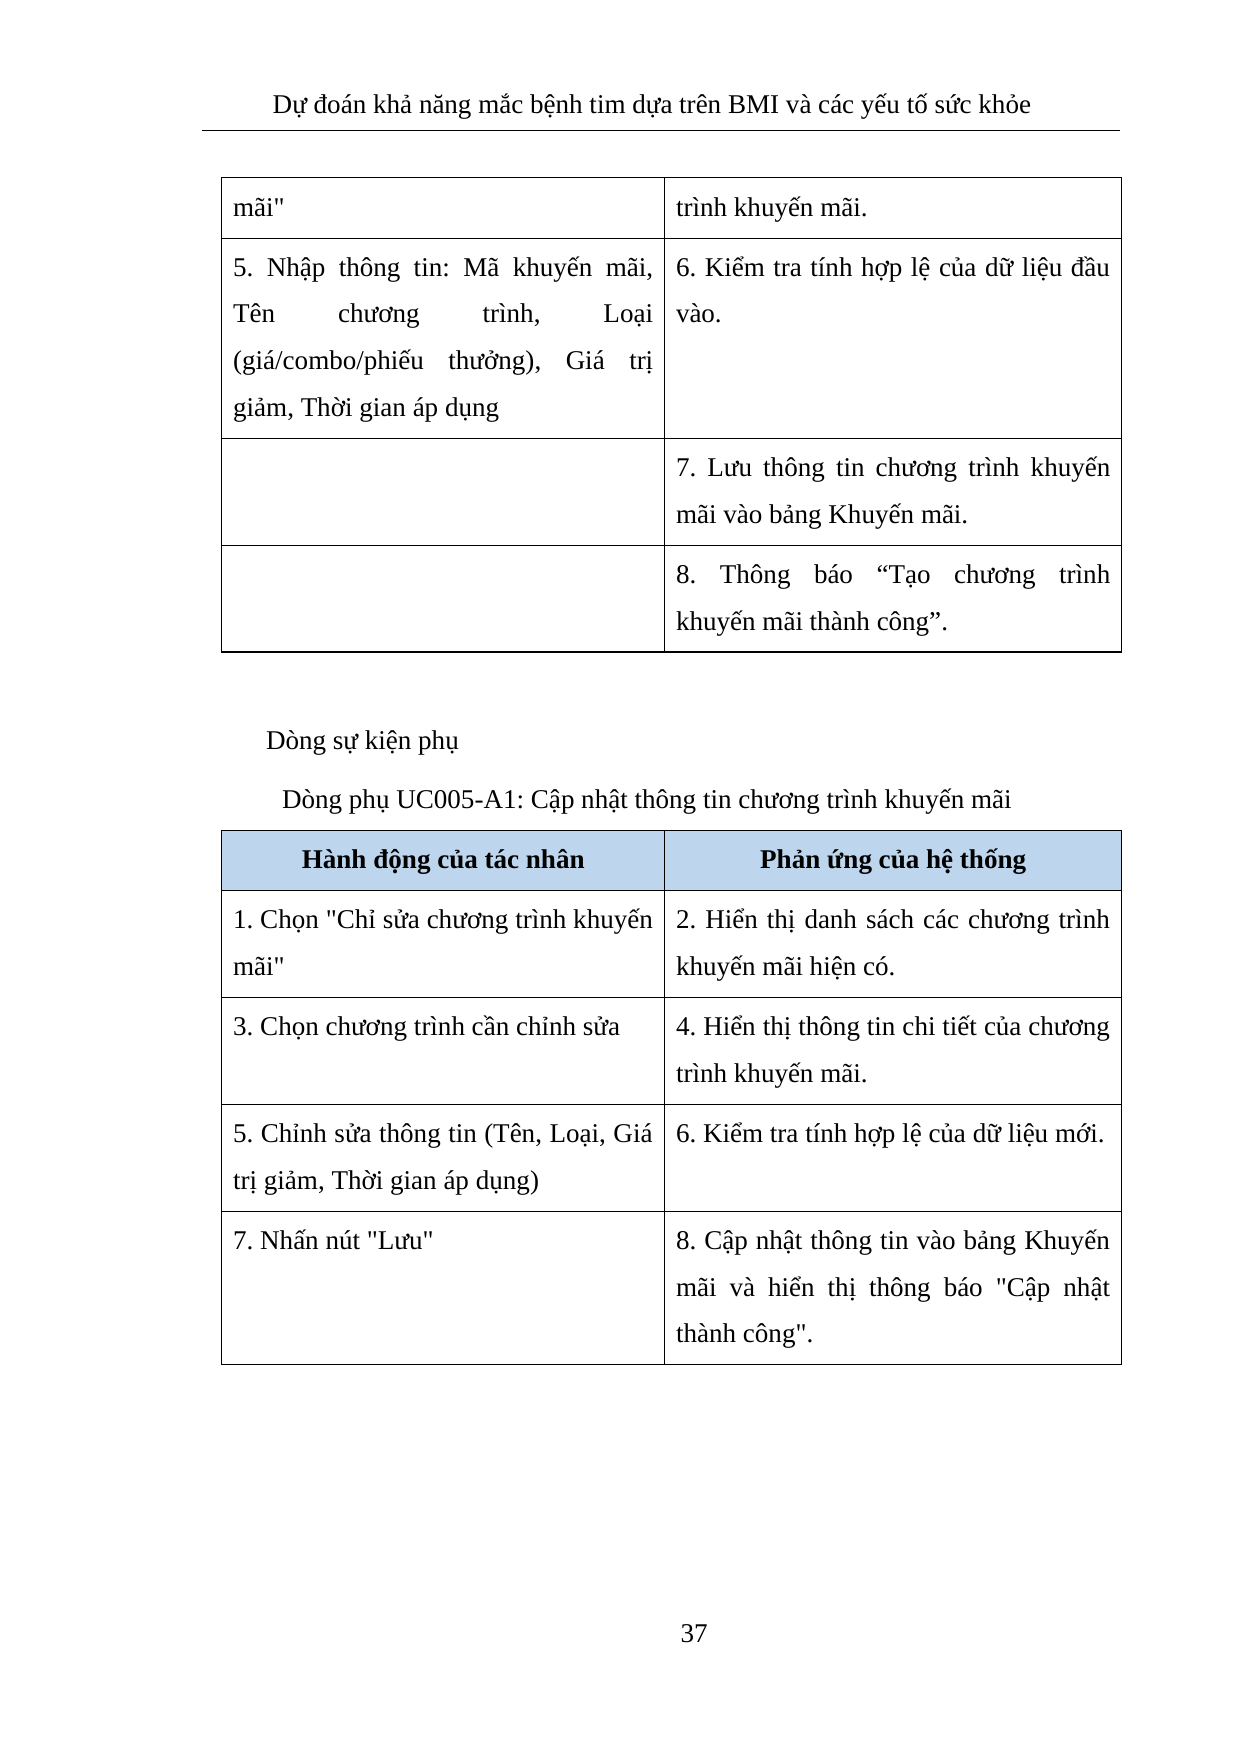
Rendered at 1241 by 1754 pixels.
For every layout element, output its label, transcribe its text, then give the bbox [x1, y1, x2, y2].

table_cell 3. Chọn chương trình cần chỉnh sửa [222, 998, 664, 1104]
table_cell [222, 178, 664, 237]
table_cell [222, 546, 664, 651]
table_cell 4. Hiển thị thông tin chi tiết của chương trình khuyến mãi. [665, 998, 1121, 1104]
table_cell 8. Thông báo “Tạo chương trình khuyến mãi thành công”. [665, 546, 1121, 651]
table_cell 8. Cập nhật thông tin vào bảng Khuyến mãi và hiển thị thông báo "Cập nhật thành công". [665, 1212, 1121, 1364]
table_cell 6. Kiểm tra tính hợp lệ của dữ liệu đầu vào. [665, 239, 1121, 438]
table_header Hành động của tác nhân [222, 831, 664, 890]
table_cell 7. Nhấn nút "Lưu" [222, 1212, 664, 1364]
table_cell 5. Chỉnh sửa thông tin (Tên, Loại, Giá trị giảm, Thời gian áp dụng) [222, 1105, 664, 1211]
table_cell 6. Kiểm tra tính hợp lệ của dữ liệu mới. [665, 1105, 1121, 1211]
table_cell 5. Nhập thông tin: Mã khuyến mãi, Tên chương trình, Loại (giá/combo/phiếu thưởng), Giá trị giảm, Thời gian áp dụng [222, 239, 664, 438]
table_cell 7. Lưu thông tin chương trình khuyến mãi vào bảng Khuyến mãi. [665, 439, 1121, 544]
text Dòng sự kiện phụ [207, 724, 1122, 755]
table_header Phản ứng của hệ thống [665, 831, 1121, 890]
table_cell 1. Chọn "Chỉ sửa chương trình khuyến mãi" [222, 891, 664, 997]
text Dòng phụ UC005-A1: Cập nhật thông tin chương trình khuyến mãi [207, 783, 1122, 814]
table_cell 2. Hiển thị danh sách các chương trình khuyến mãi hiện có. [665, 891, 1121, 997]
table_cell [222, 439, 664, 544]
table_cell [665, 178, 1121, 237]
